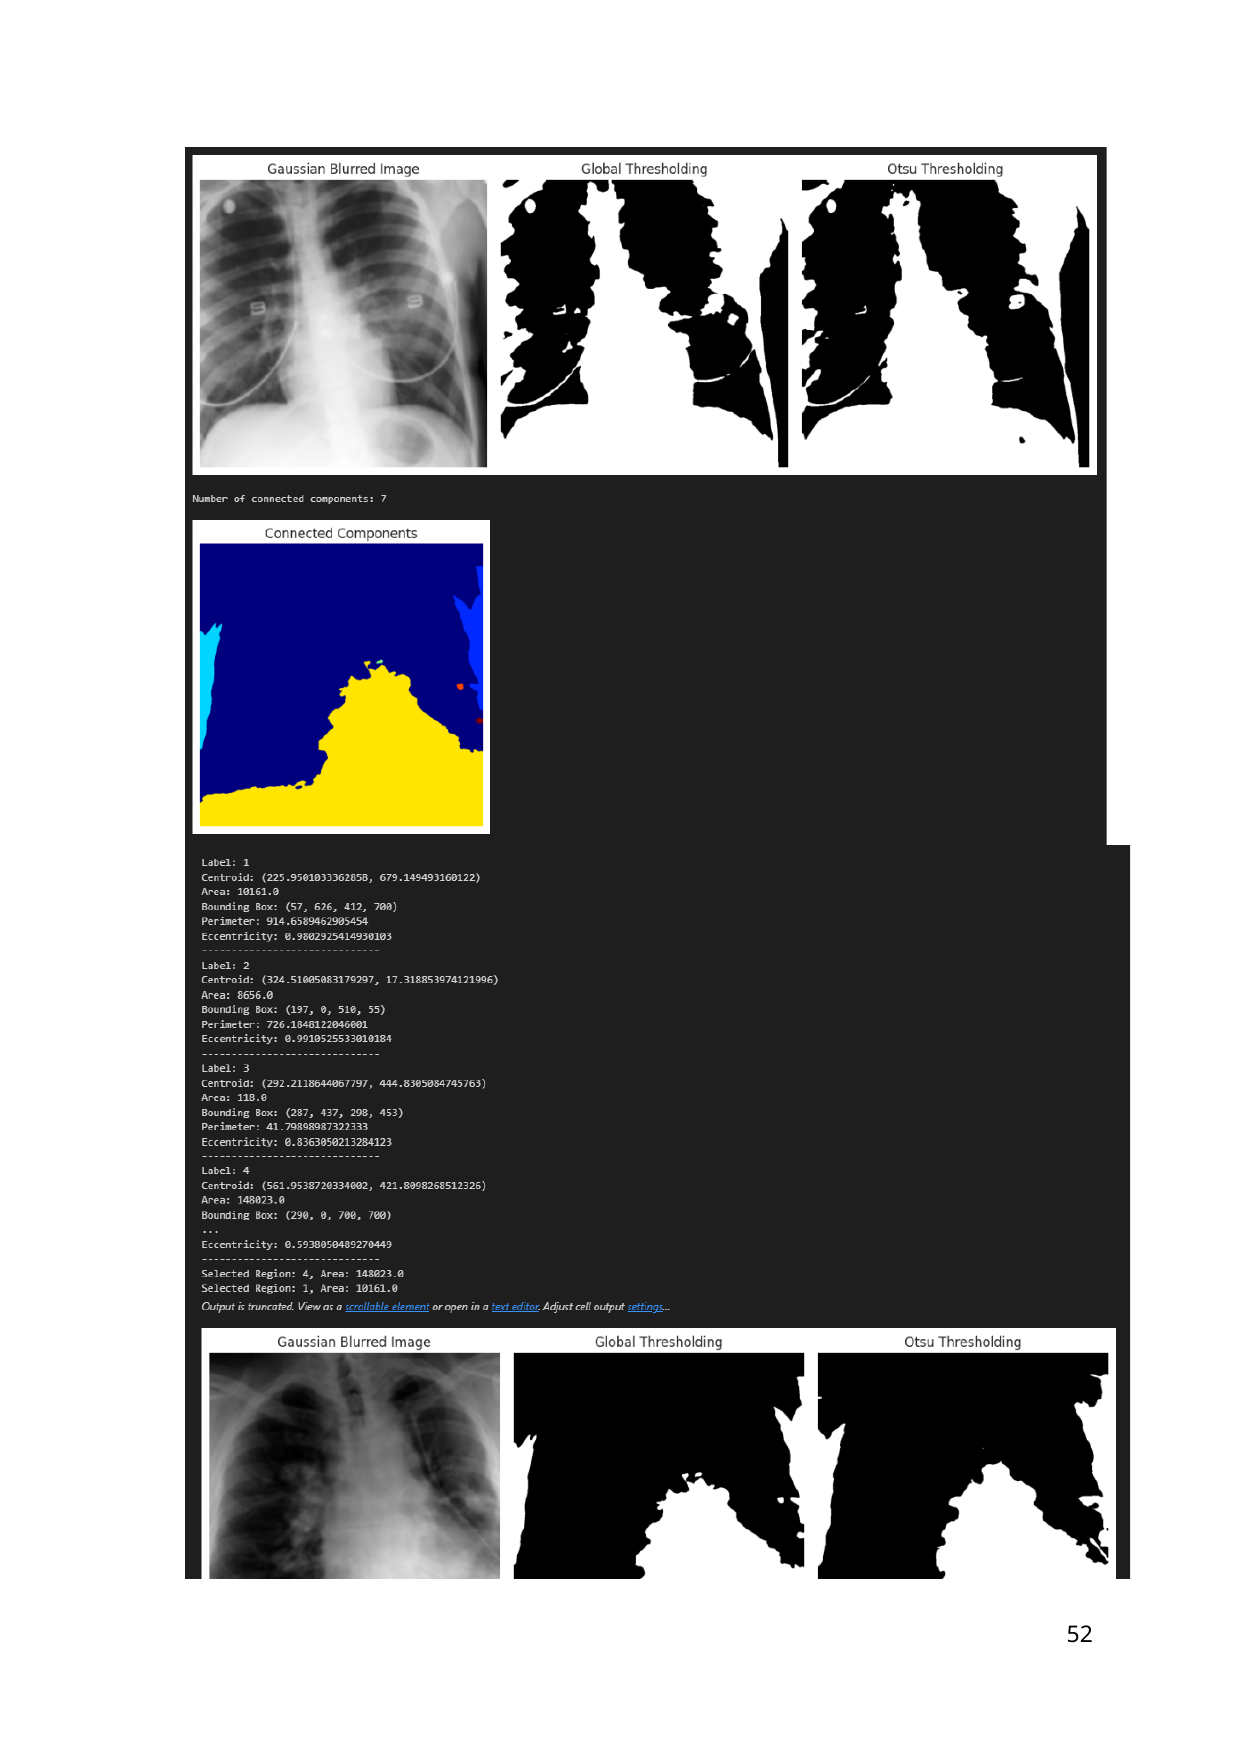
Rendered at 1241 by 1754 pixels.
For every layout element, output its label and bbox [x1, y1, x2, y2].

picture [185, 147, 1130, 1579]
